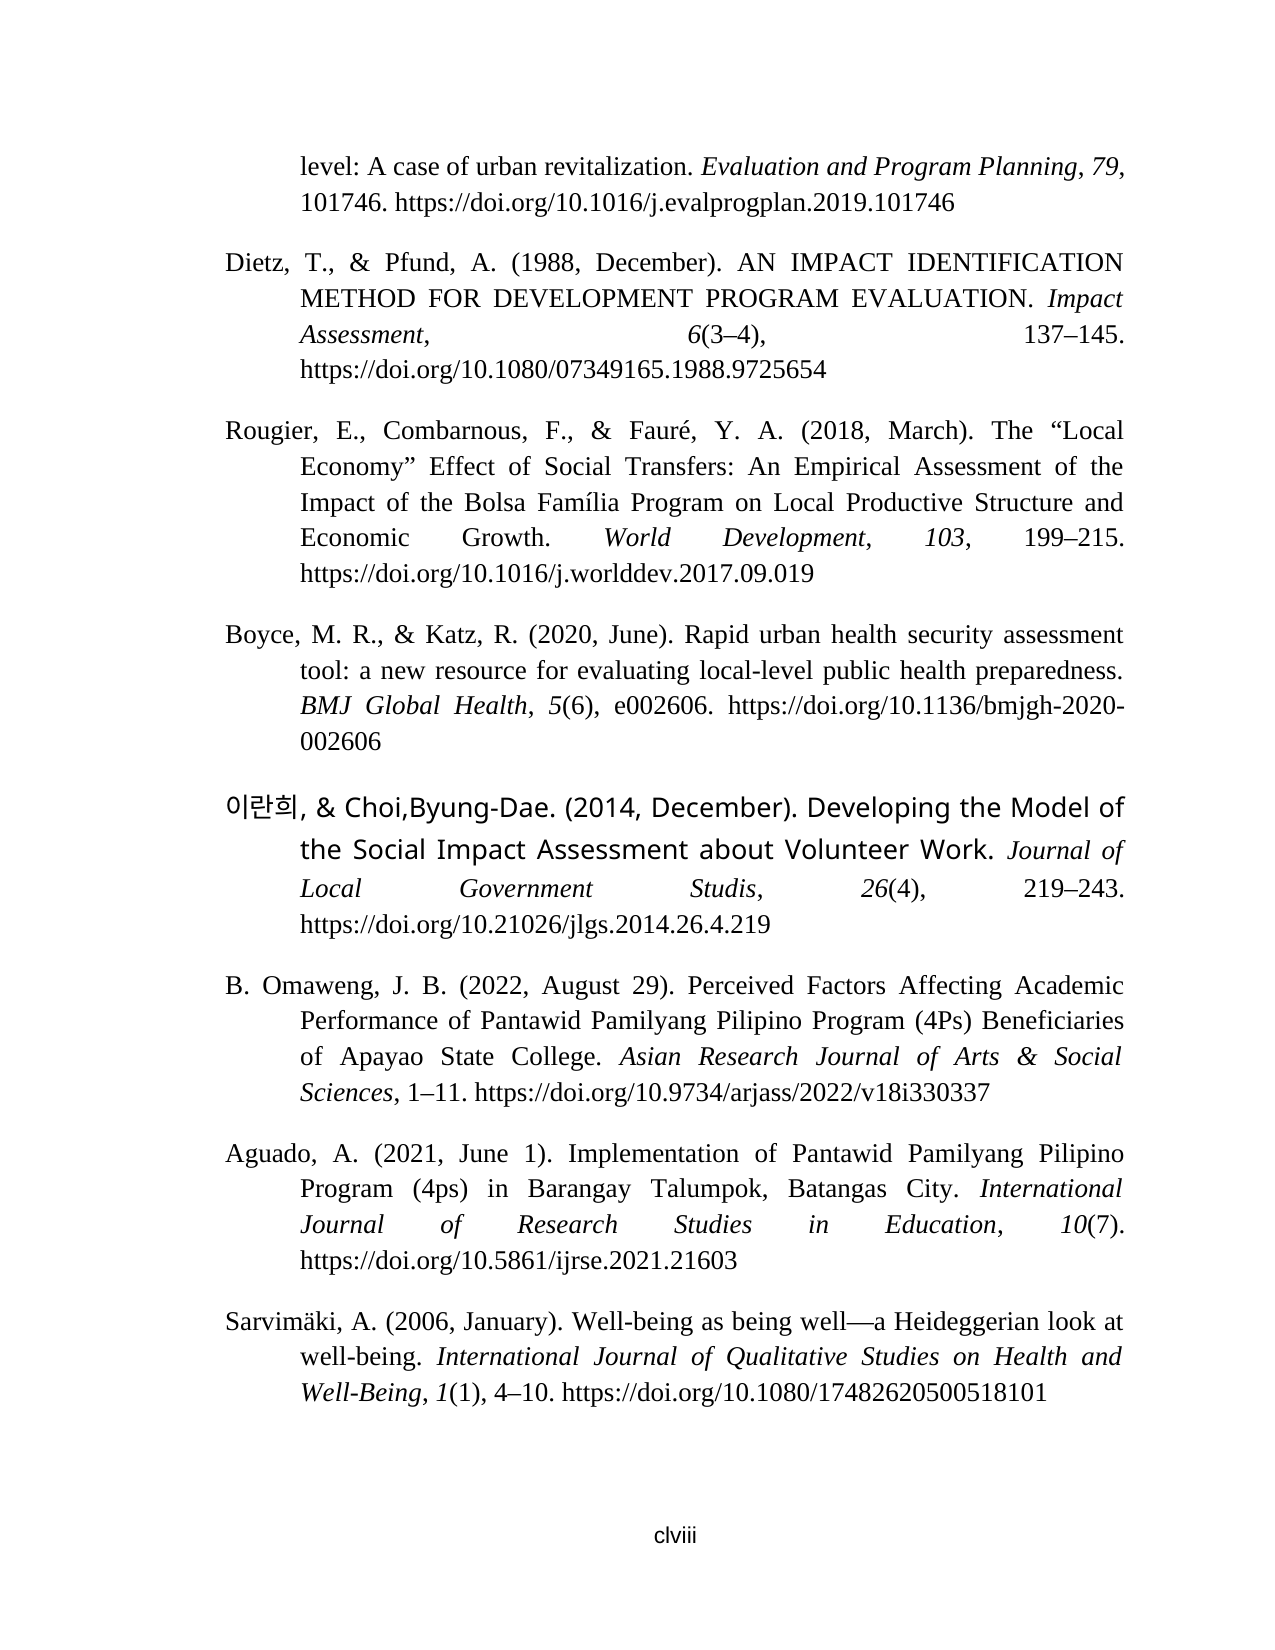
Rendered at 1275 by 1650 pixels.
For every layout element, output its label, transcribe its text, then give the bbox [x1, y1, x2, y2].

text Boyce, M. R., & Katz, R. (2020, June). Rapid urban health security assessment tool: a new resource for evaluating local-level public health preparedness. BMJ Global Health, 5(6), e002606. https://doi.org/10.1136/bmjgh-2020-002606 [225, 618, 1125, 756]
text Dietz, T., & Pfund, A. (1988, December). AN IMPACT IDENTIFICATION METHOD FOR DEVELOPMENT PROGRAM EVALUATION. Impact Assessment, 6(3–4), 137–145. https://doi.org/10.1080/07349165.1988.9725654 [225, 246, 1125, 385]
text Aguado, A. (2021, June 1). Implementation of Pantawid Pamilyang Pilipino Program (4ps) in Barangay Talumpok, Batangas City. International Journal of Research Studies in Education, 10(7). https://doi.org/10.5861/ijrse.2021.21603 [225, 1137, 1125, 1275]
text 이란희, & Choi,Byung-Dae. (2014, December). Developing the Model of the Social Impact Assessment about Volunteer Work. Journal of Local Government Studis, 26(4), 219–243. https://doi.org/10.21026/jlgs.2014.26.4.219 [225, 786, 1125, 939]
text Sarvimäki, A. (2006, January). Well-being as being well—a Heideggerian look at well-being. International Journal of Qualitative Studies on Health and Well-Being, 1(1), 4–10. https://doi.org/10.1080/17482620500518101 [225, 1304, 1125, 1407]
text Rougier, E., Combarnous, F., & Fauré, Y. A. (2018, March). The “Local Economy” Effect of Social Transfers: An Empirical Assessment of the Impact of the Bolsa Família Program on Local Productive Structure and Economic Growth. World Development, 103, 199–215. https://doi.org/10.1016/j.worlddev.2017.09.019 [225, 414, 1125, 588]
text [225, 150, 1125, 217]
text B. Omaweng, J. B. (2022, August 29). Perceived Factors Affecting Academic Performance of Pantawid Pamilyang Pilipino Program (4Ps) Beneficiaries of Apayao State College. Asian Research Journal of Arts & Social Sciences, 1–11. https://doi.org/10.9734/arjass/2022/v18i330337 [225, 969, 1125, 1107]
